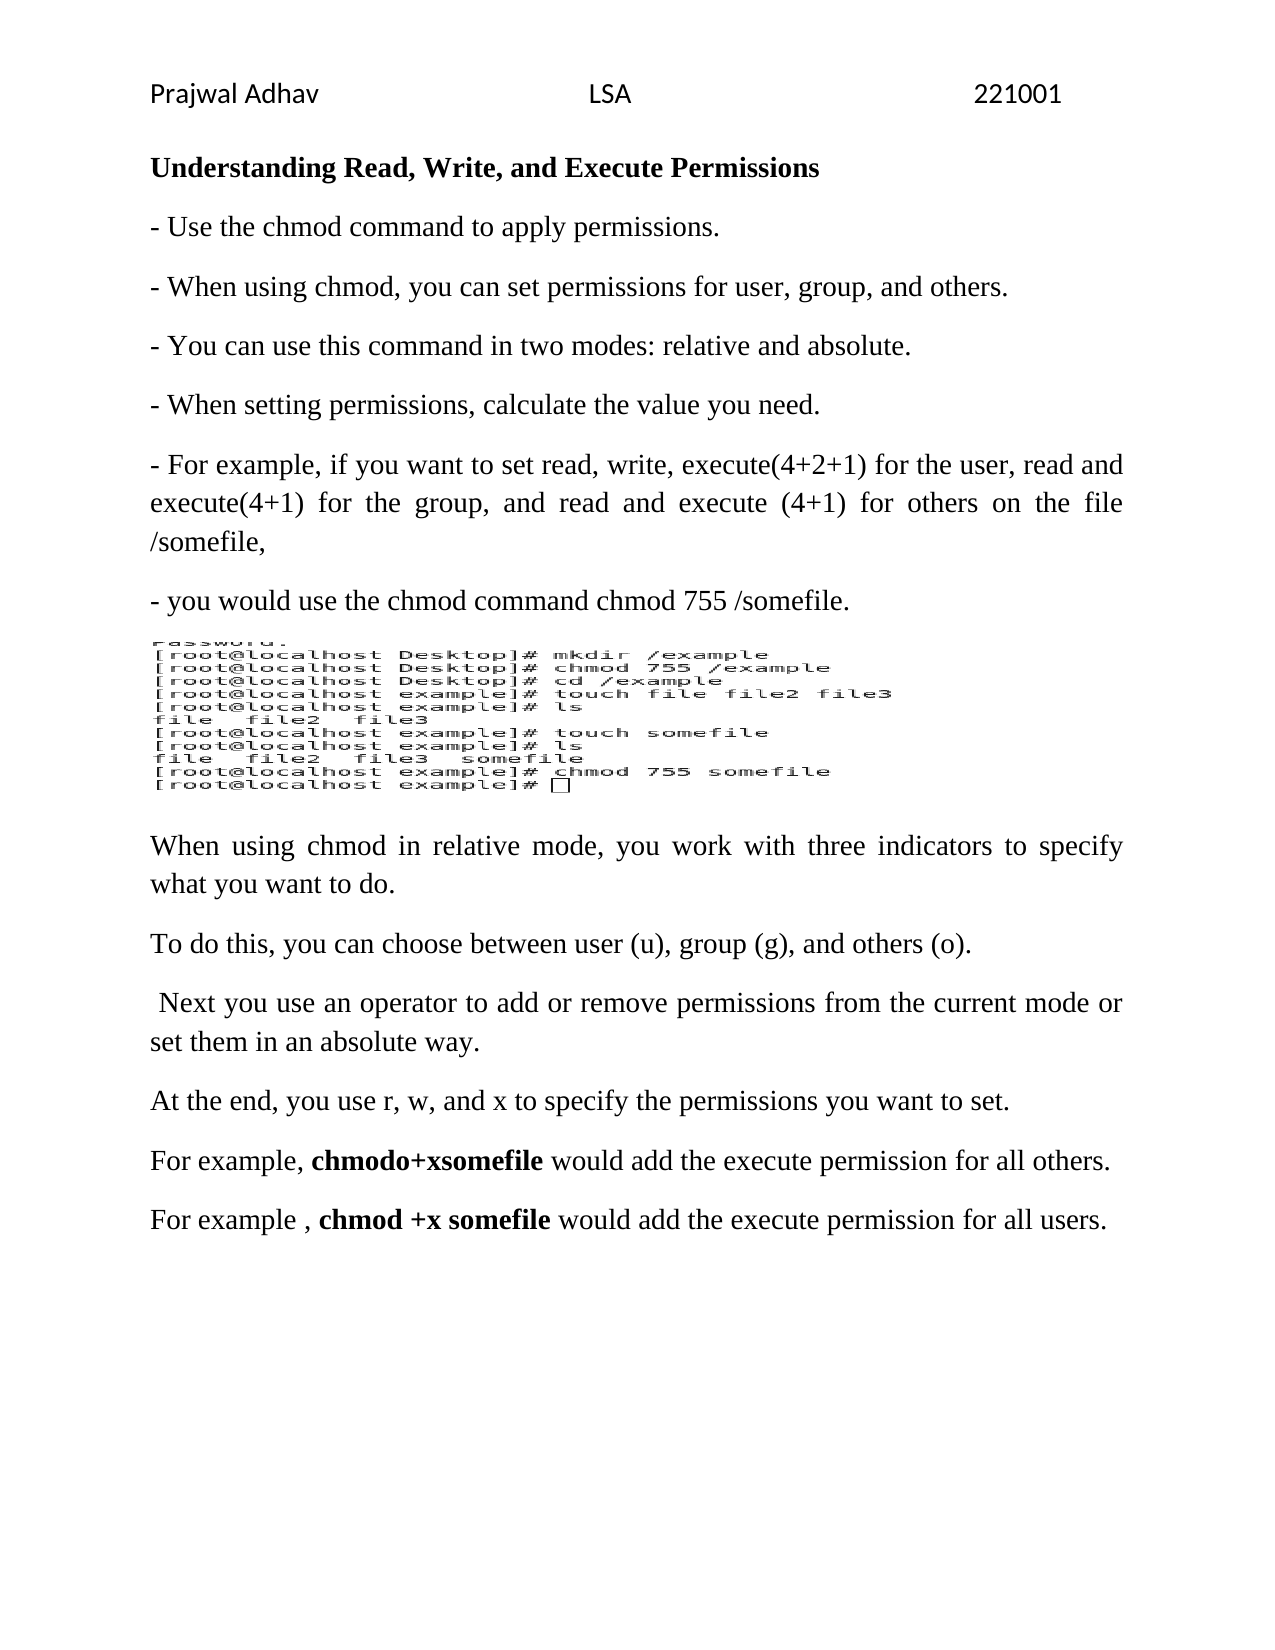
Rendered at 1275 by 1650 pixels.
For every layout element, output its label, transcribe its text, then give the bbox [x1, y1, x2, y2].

text - When using chmod, you can set permissions for user, group, and others. [150, 269, 1125, 302]
text - For example, if you want to set read, write, execute(4+2+1) for the user, read and execute(4+1) for the group, and read and execute (4+1) for others on the file /somefile, [150, 447, 1125, 557]
text - You can use this command in two modes: relative and absolute. [150, 328, 1125, 362]
text - When setting permissions, calculate the value you need. [150, 387, 1125, 421]
text At the end, you use r, w, and x to specify the permissions you want to set. [150, 1083, 1125, 1117]
text For example, chmodo+xsomefile would add the execute permission for all others. [150, 1143, 1125, 1176]
picture [150, 642, 980, 804]
text Next you use an operator to add or remove permissions from the current mode or set them in an absolute way. [150, 985, 1125, 1057]
text When using chmod in relative mode, you work with three indicators to specify what you want to do. [150, 828, 1125, 900]
text For example , chmod +x somefile would add the execute permission for all users. [150, 1202, 1125, 1236]
text Understanding Read, Write, and Execute Permissions [150, 150, 1125, 183]
text To do this, you can choose between user (u), group (g), and others (o). [150, 926, 1125, 959]
text - Use the chmod command to apply permissions. [150, 209, 1125, 243]
text - you would use the chmod command chmod 755 /somefile. [150, 583, 1125, 617]
